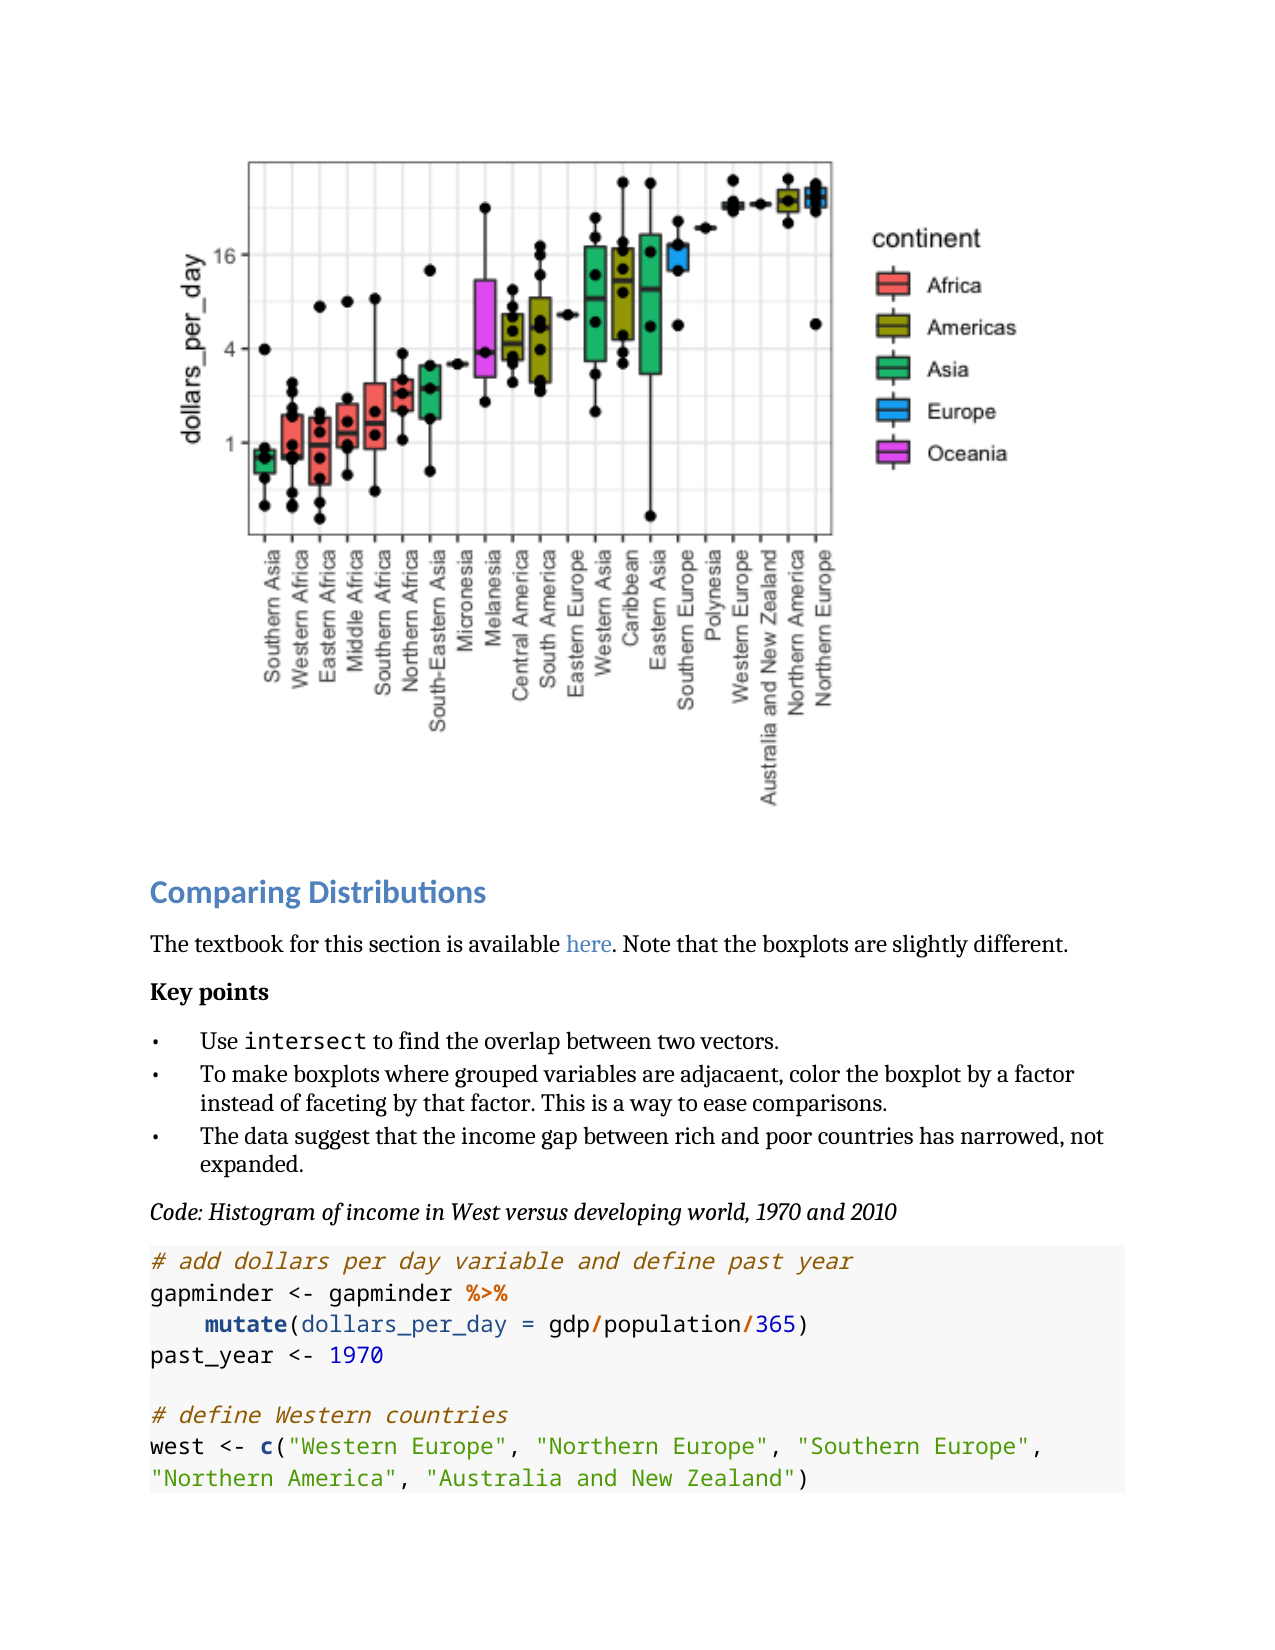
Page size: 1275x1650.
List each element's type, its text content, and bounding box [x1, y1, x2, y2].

text Key points [150, 978, 1125, 1007]
subtitle Comparing Distributions [150, 871, 1125, 912]
list The data suggest that the income gap between rich and poor countries has narrowed, not expanded. [150, 1122, 1125, 1179]
text The textbook for this section is available here. Note that the boxplots are slightly different. [150, 930, 1125, 959]
list Use intersect to find the overlap between two vectors. [150, 1025, 1125, 1057]
text Code: Histogram of income in West versus developing world, 1970 and 2010 [150, 1198, 1125, 1227]
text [150, 1245, 1125, 1493]
list To make boxplots where grouped variables are adjacaent, color the boxplot by a factor instead of faceting by that factor. This is a way to ease comparisons. [150, 1060, 1125, 1118]
picture [168, 150, 1044, 850]
